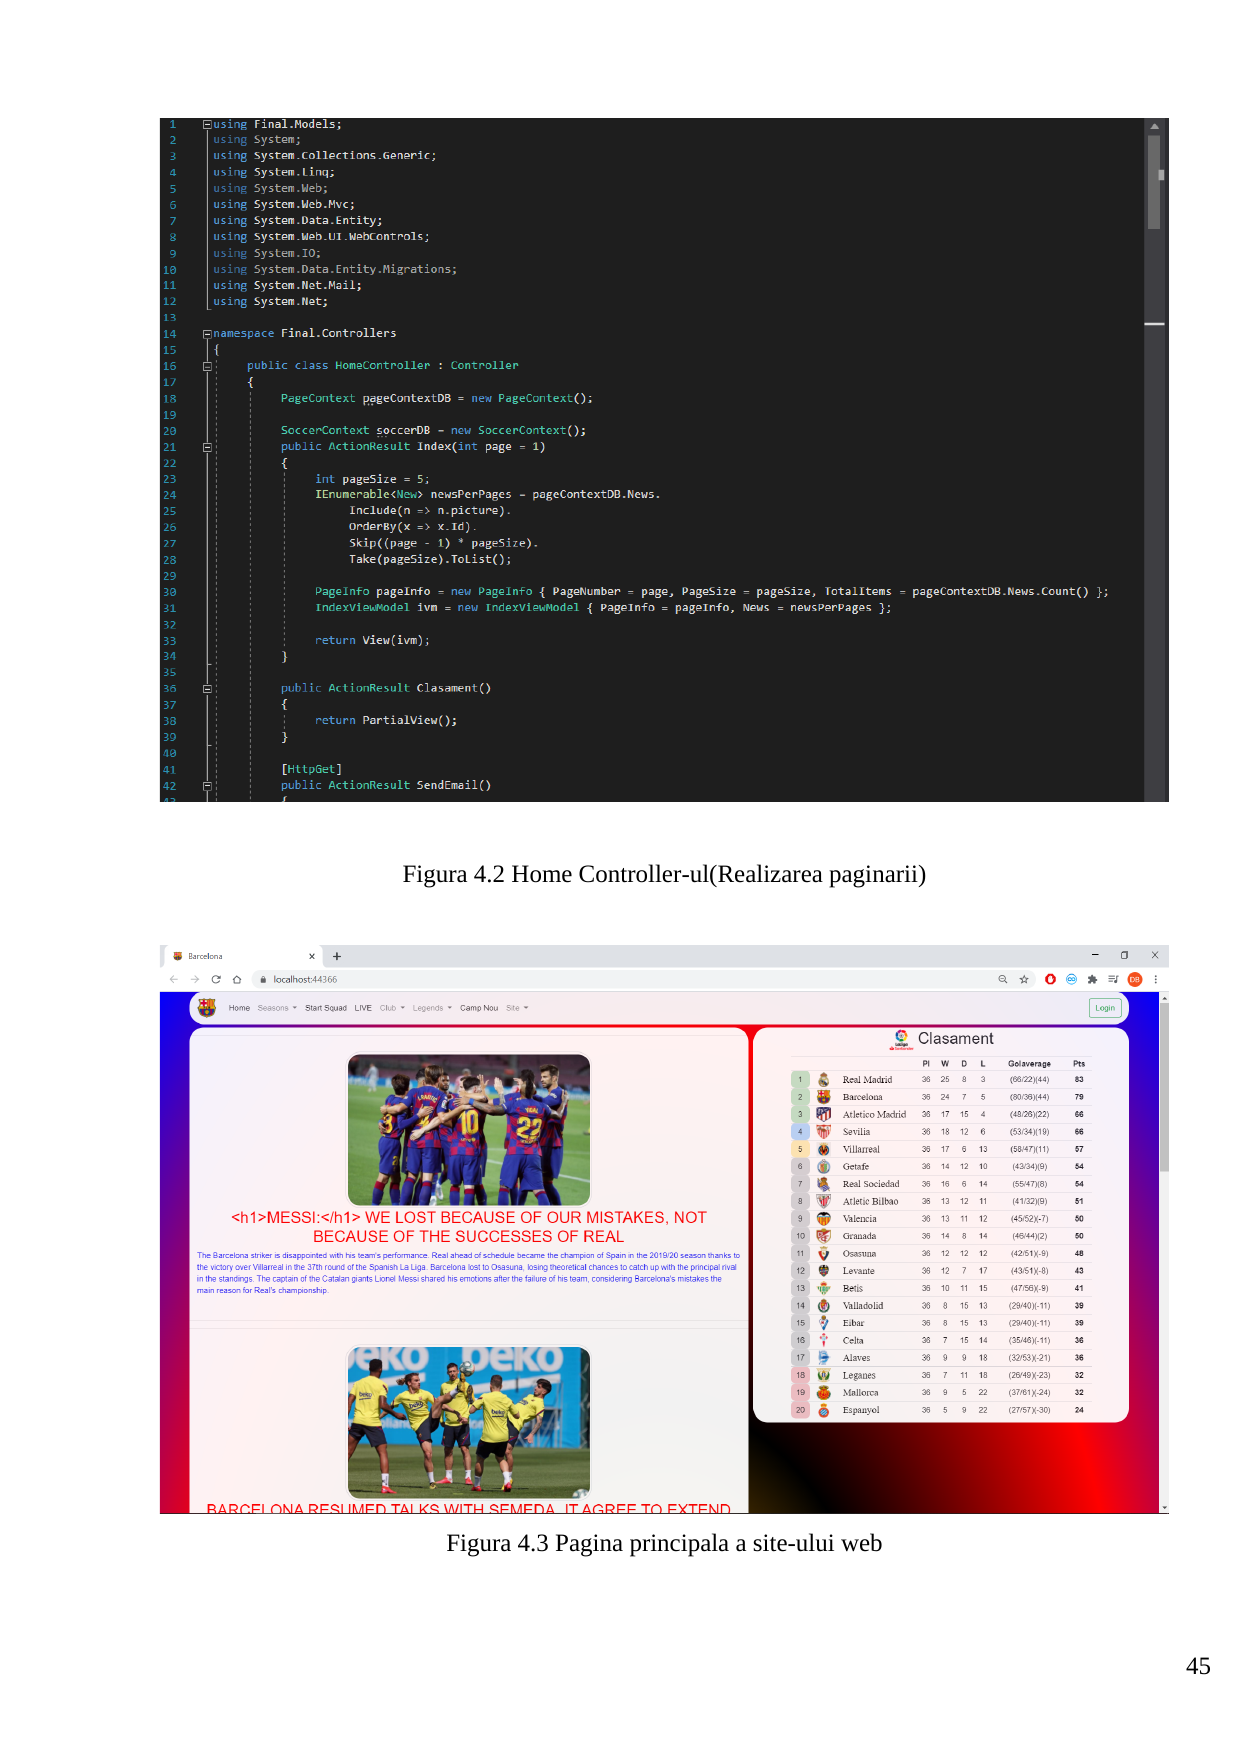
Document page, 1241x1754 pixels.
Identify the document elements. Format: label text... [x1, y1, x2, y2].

text Figura 4.2 Home Controller-ul(Realizarea paginarii) [118, 859, 1211, 888]
picture [159, 118, 1169, 802]
text Figura 4.3 Pagina principala a site-ului web [118, 1528, 1211, 1556]
picture [159, 945, 1169, 1514]
